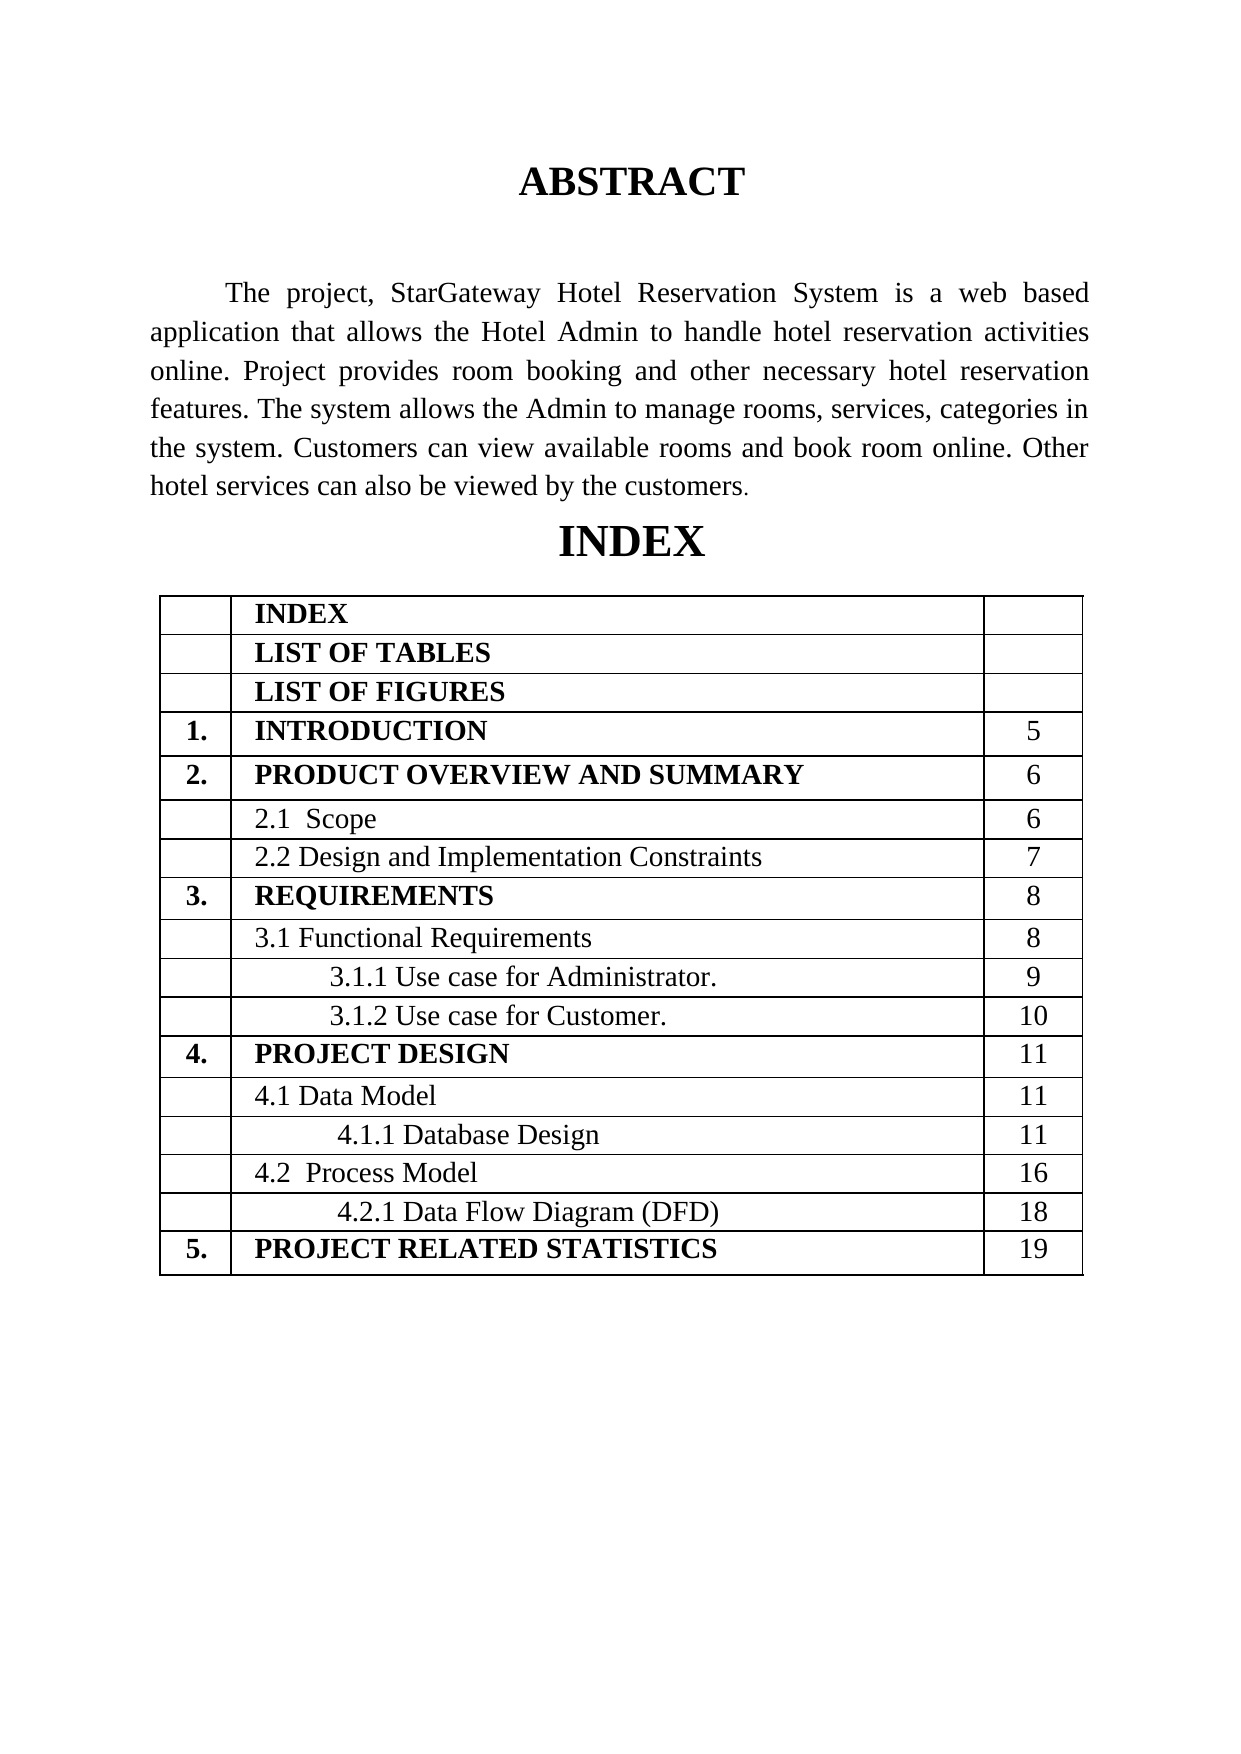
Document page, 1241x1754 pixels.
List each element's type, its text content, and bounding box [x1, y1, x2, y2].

table_cell [161, 1194, 230, 1230]
table_cell [161, 635, 230, 672]
table_cell [161, 998, 230, 1035]
table_cell INTRODUCTION [232, 713, 983, 755]
text INDEX [234, 513, 1029, 566]
table_cell 6 [985, 801, 1082, 838]
table_cell 3.1 Functional Requirements [232, 920, 983, 957]
table_cell 2.1 Scope [232, 801, 983, 838]
table_cell 11 [985, 1078, 1082, 1116]
table_cell PROJECT RELATED STATISTICS [232, 1232, 983, 1274]
table_cell [161, 920, 230, 957]
table_cell 16 [985, 1155, 1082, 1192]
table_cell [161, 801, 230, 838]
text The project, StarGateway Hotel Reservation System is a web based application that allows the Hotel Admin to handle hotel reservation activities online. Project provides room booking and other necessary hotel reservation features. The system allows the Admin to manage rooms, services, categories in the system. Customers can view available rooms and book room online. Other hotel services can also be viewed by the customers. [150, 276, 1090, 502]
table_cell LIST OF FIGURES [232, 674, 983, 711]
table_cell 1. [161, 713, 230, 755]
table_cell PRODUCT OVERVIEW AND SUMMARY [232, 757, 983, 799]
table_cell [985, 674, 1082, 711]
table_cell 8 [985, 920, 1082, 957]
table_header [985, 597, 1082, 634]
table_cell 4.2.1 Data Flow Diagram (DFD) [232, 1194, 983, 1230]
table_cell [985, 635, 1082, 672]
table_cell 2.2 Design and Implementation Constraints [232, 840, 983, 877]
table_cell [161, 840, 230, 877]
table_cell 4.1 Data Model [232, 1078, 983, 1116]
table_cell 3. [161, 878, 230, 919]
table_cell 4.2 Process Model [232, 1155, 983, 1192]
text ABSTRACT [234, 156, 1029, 204]
table_cell 3.1.2 Use case for Customer. [232, 998, 983, 1035]
table_cell 6 [985, 757, 1082, 799]
table_cell 4. [161, 1037, 230, 1077]
table_cell 19 [985, 1232, 1082, 1274]
table_cell 5. [161, 1232, 230, 1274]
table_cell 11 [985, 1037, 1082, 1077]
table_header INDEX [232, 597, 983, 634]
table_cell 4.1.1 Database Design [232, 1117, 983, 1153]
table_cell 3.1.1 Use case for Administrator. [232, 959, 983, 996]
table_cell [161, 959, 230, 996]
table_cell 9 [985, 959, 1082, 996]
table_cell 18 [985, 1194, 1082, 1230]
table_cell 5 [985, 713, 1082, 755]
table_cell PROJECT DESIGN [232, 1037, 983, 1077]
table_cell [161, 1117, 230, 1153]
table_cell [161, 674, 230, 711]
table_cell 8 [985, 878, 1082, 919]
table_cell [161, 1078, 230, 1116]
table_cell REQUIREMENTS [232, 878, 983, 919]
table_cell 11 [985, 1117, 1082, 1153]
table_header [161, 597, 230, 634]
table_cell [161, 1155, 230, 1192]
table_cell 2. [161, 757, 230, 799]
table_cell 7 [985, 840, 1082, 877]
table_cell LIST OF TABLES [232, 635, 983, 672]
table_cell 10 [985, 998, 1082, 1035]
